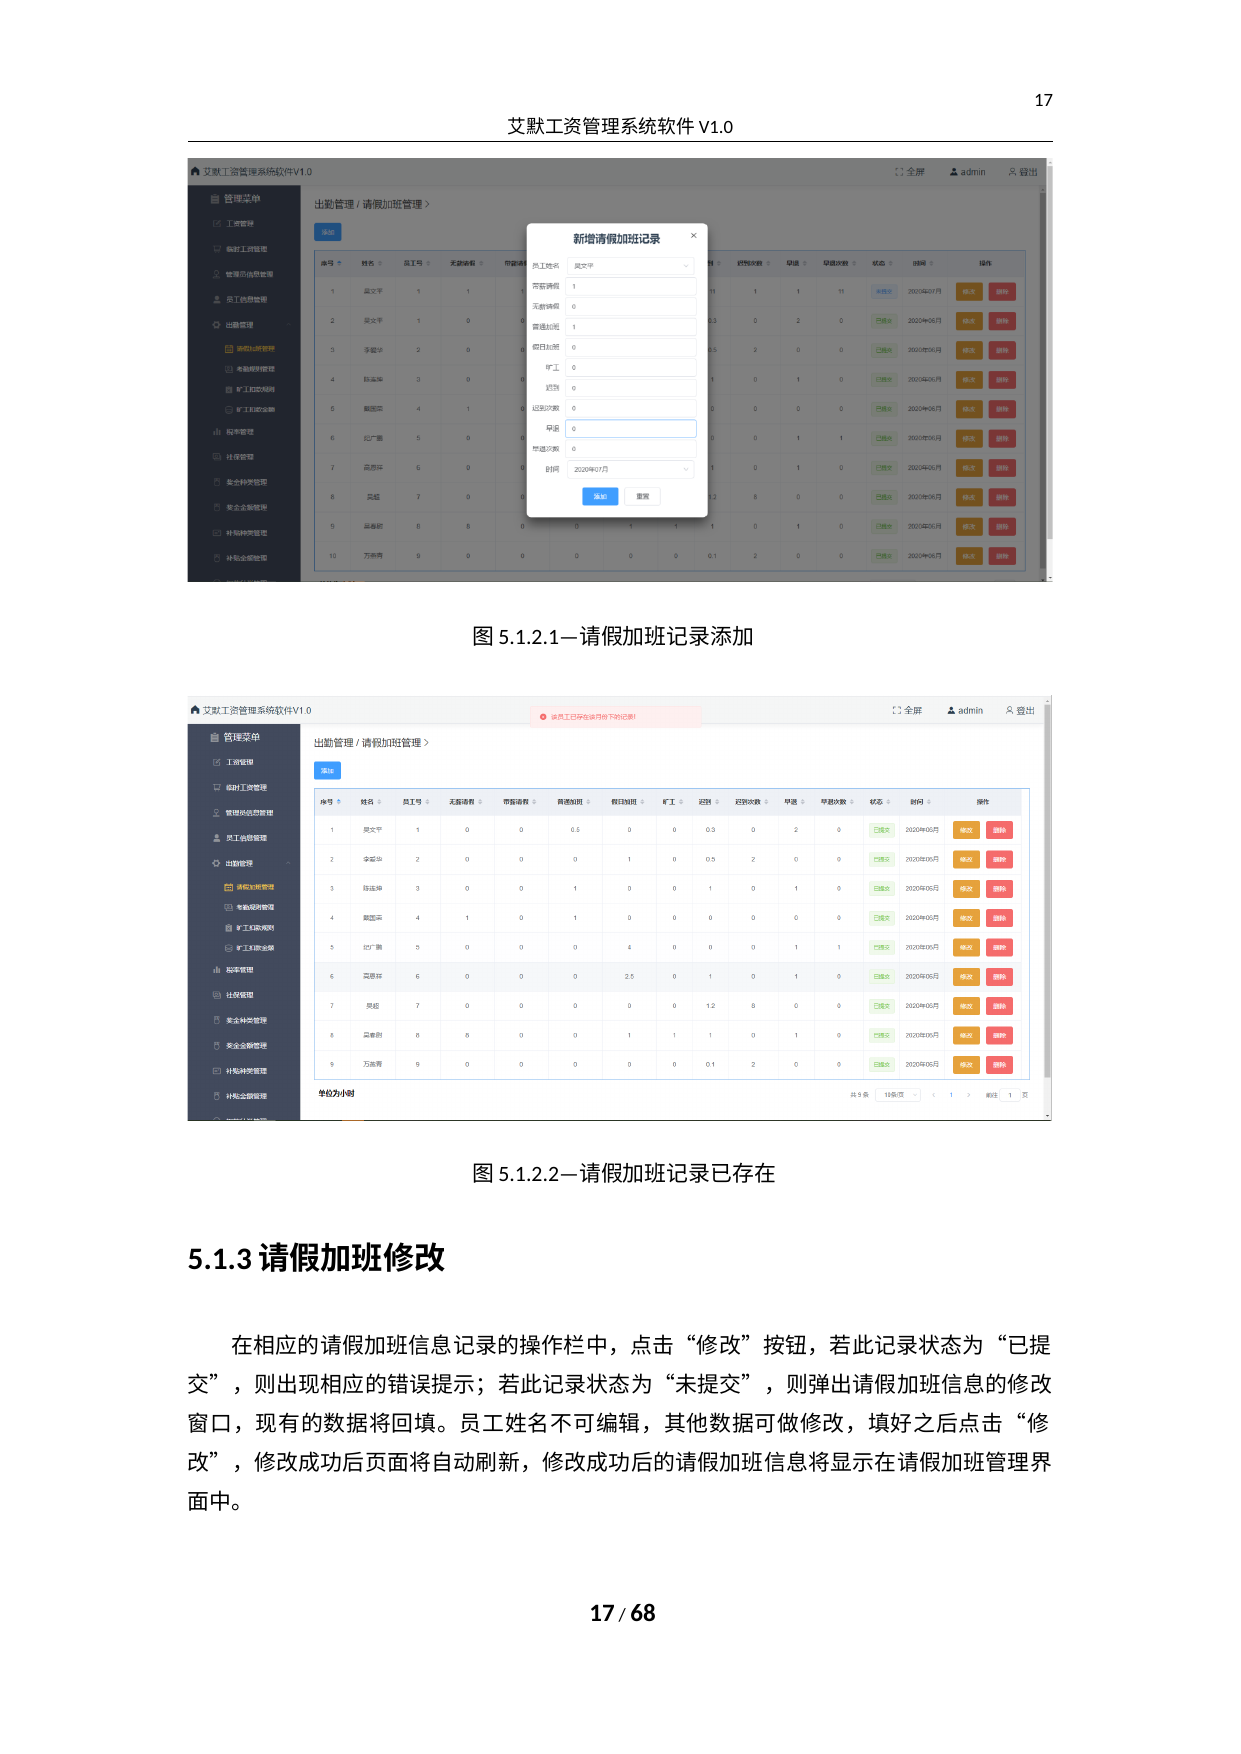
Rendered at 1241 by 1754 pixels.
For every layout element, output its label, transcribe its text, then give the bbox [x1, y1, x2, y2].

text 图5.1.2.2—请假加班记录已存在 [187, 1156, 1053, 1188]
subtitle 5.1.3请假加班修改 [187, 1224, 1053, 1289]
picture [187, 695, 1052, 1121]
text 图5.1.2.1—请假加班记录添加 [187, 619, 1053, 651]
picture [187, 158, 1053, 582]
text 在相应的请假加班信息记录的操作栏中，点击“修改”按钮，若此记录状态为“已提交”，则出现相应的错误提示；若此记录状态为“未提交”，则弹出请假加班信息的修改窗口，现有的数据将回填。员工姓名不可编辑，其他数据可做修改，填好之后点击“修改”，修改成功后页面将自动刷新，修改成功后的请假加班信息将显示在请假加班管理界面中。 [187, 1328, 1053, 1516]
